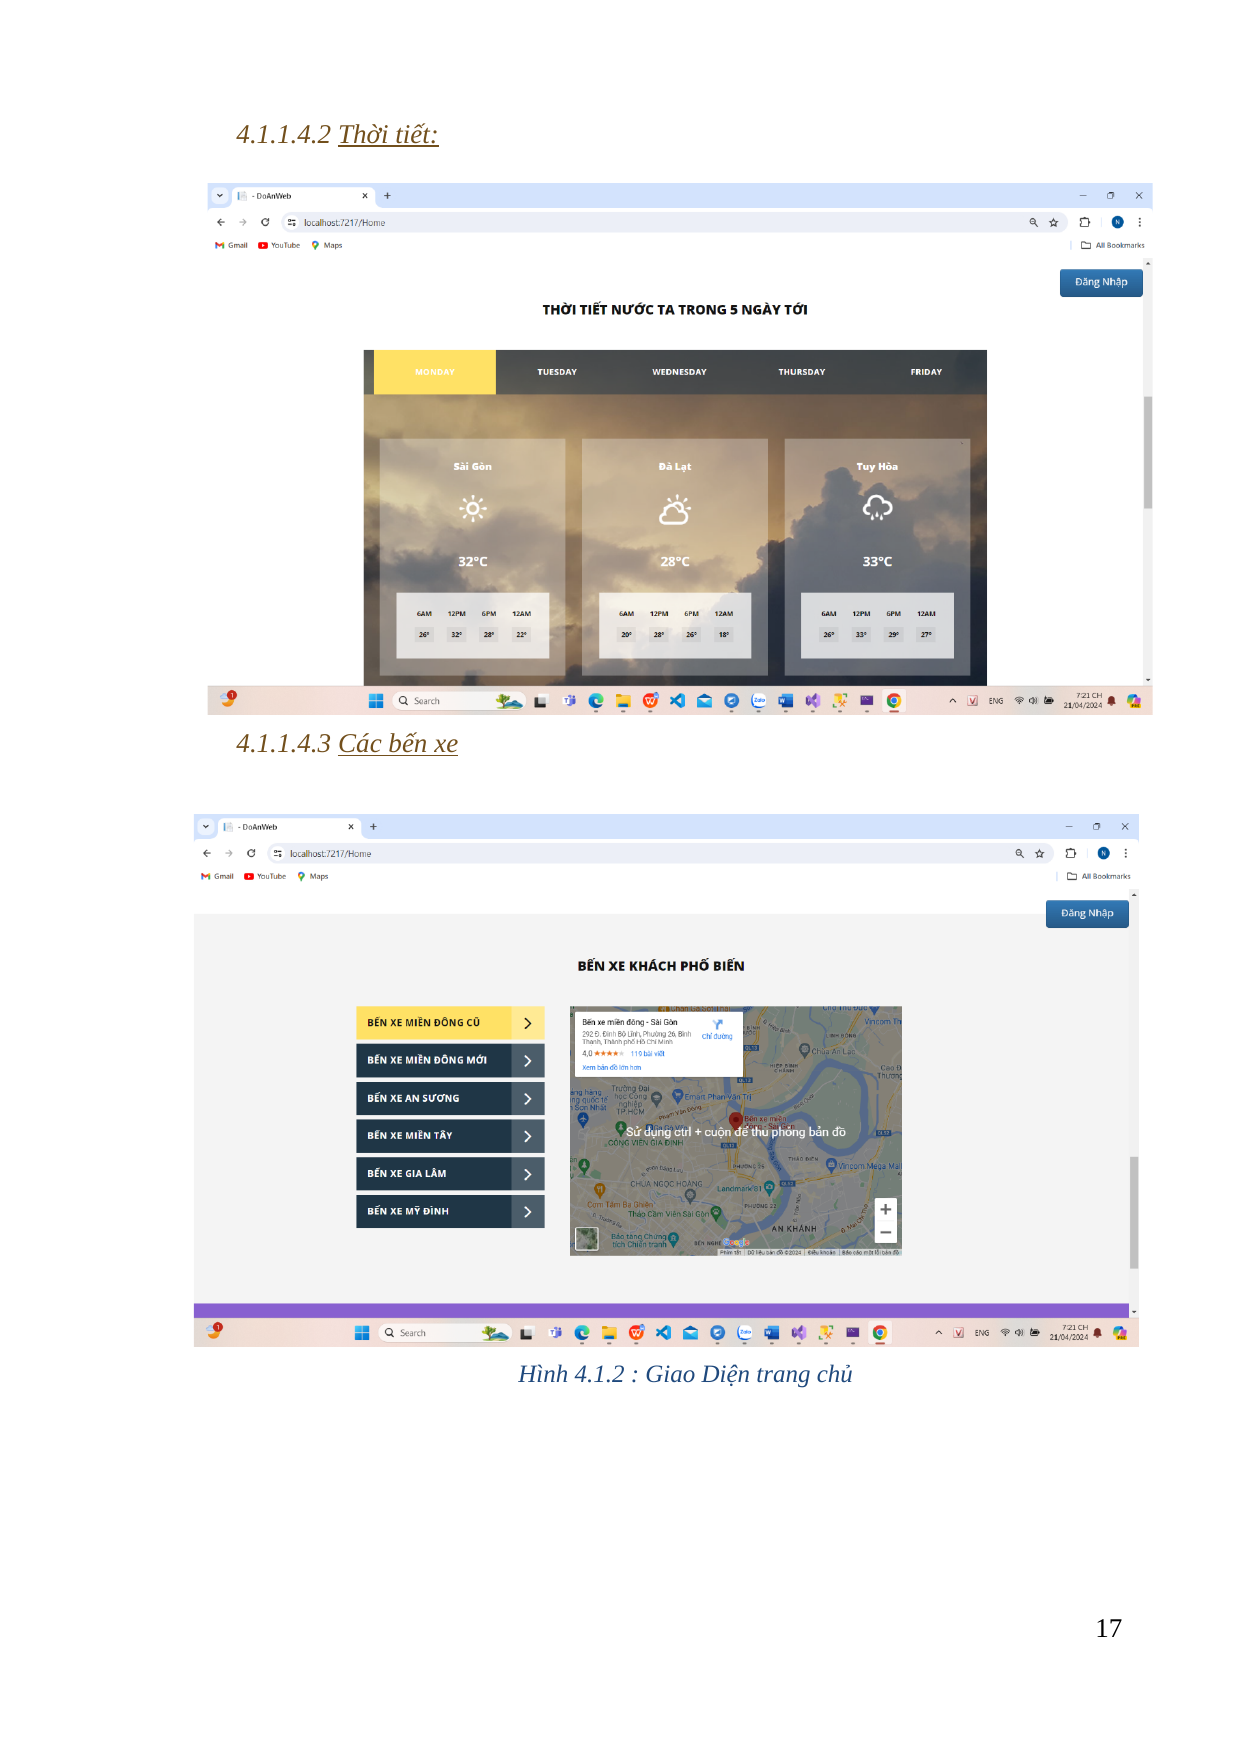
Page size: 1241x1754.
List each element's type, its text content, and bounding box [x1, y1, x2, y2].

subtitle Thời tiết: [236, 118, 1122, 149]
subtitle Các bến xe [236, 715, 1122, 759]
picture [193, 814, 1139, 1347]
picture [207, 183, 1153, 715]
